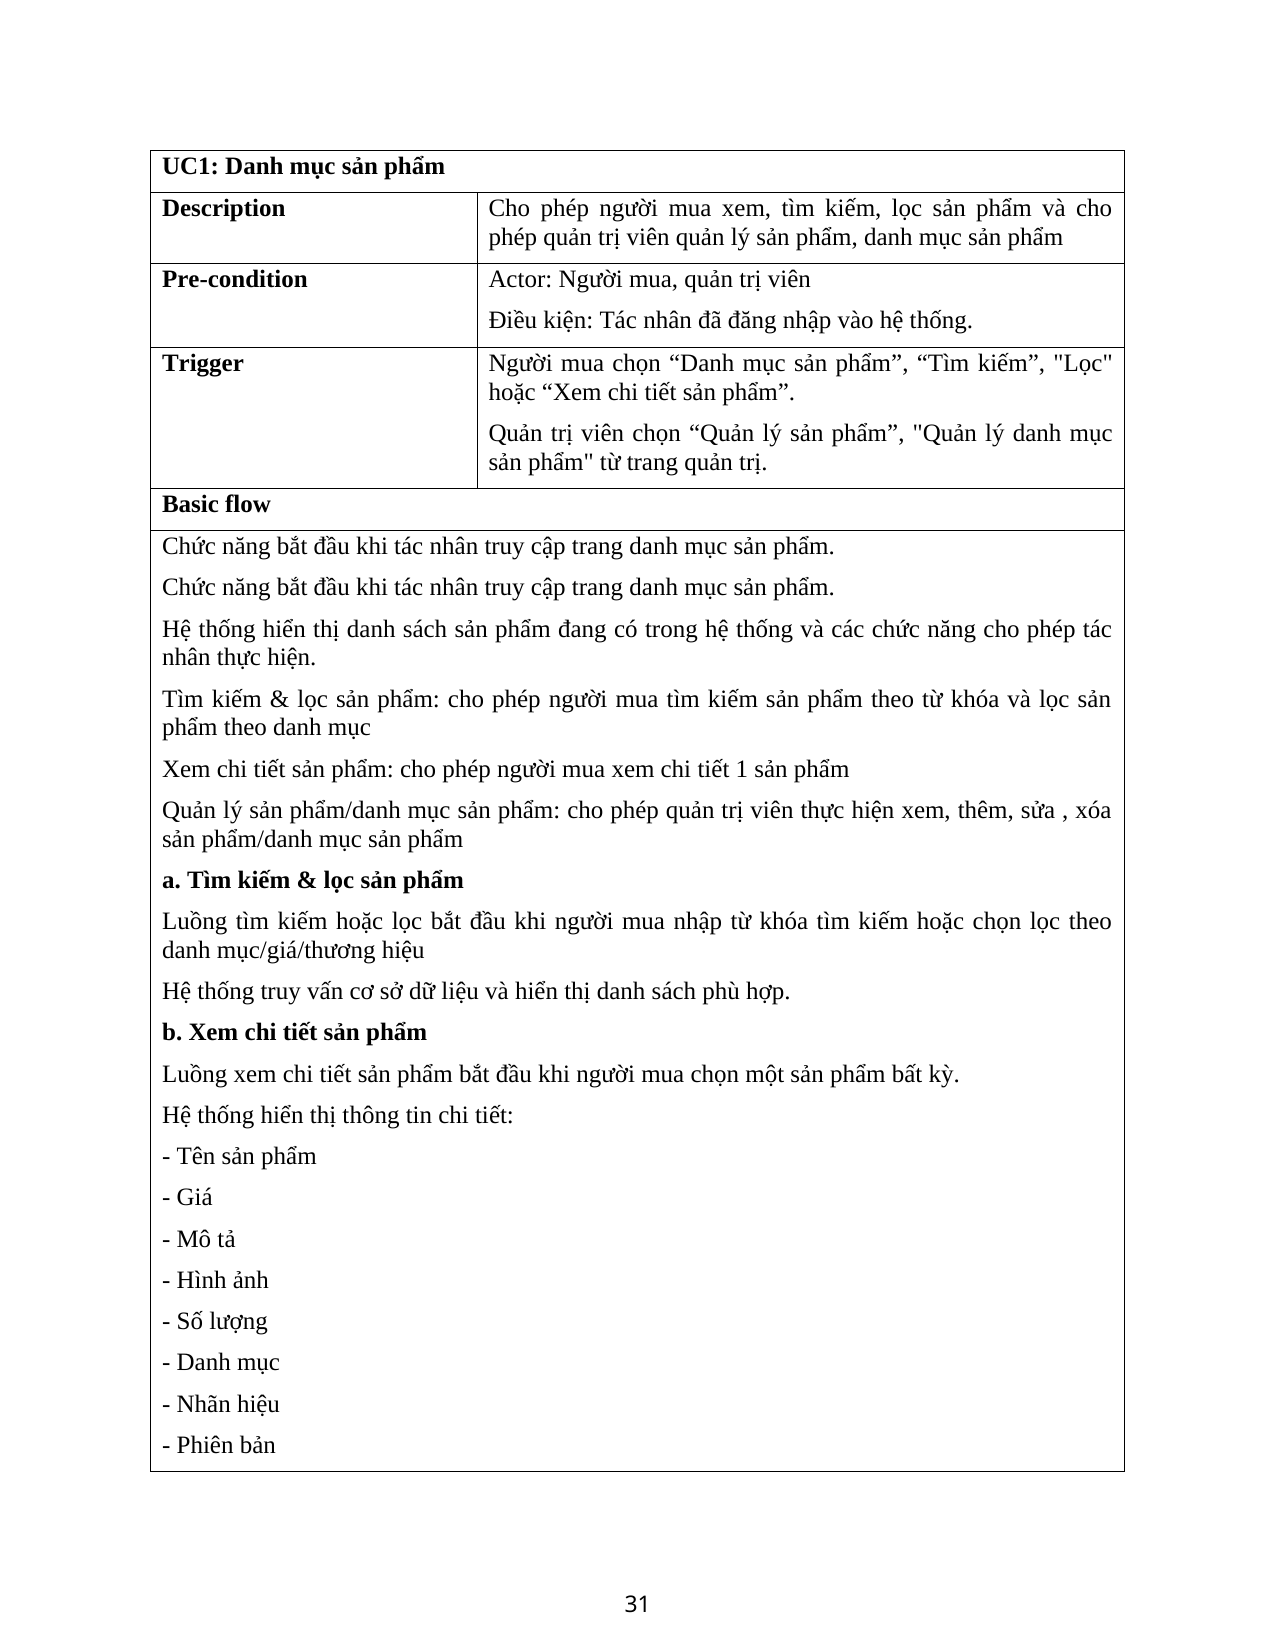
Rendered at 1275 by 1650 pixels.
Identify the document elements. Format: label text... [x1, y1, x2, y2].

table_cell Description [151, 193, 477, 263]
table_cell Trigger [151, 348, 477, 488]
table_cell Basic flow [151, 489, 1124, 530]
table_cell Cho phép người mua xem, tìm kiếm, lọc sản phẩm và cho phép quản trị viên quản lý sản phẩm, danh mục sản phẩm [478, 193, 1124, 263]
table_header UC1: Danh mục sản phẩm [151, 151, 1124, 192]
table_cell Người mua chọn “Danh mục sản phẩm”, “Tìm kiếm”, "Lọc" hoặc “Xem chi tiết sản phẩm”. Quản trị viên chọn “Quản lý sản phẩm”, "Quản lý danh mục sản phẩm" từ trang quản trị. [478, 348, 1124, 488]
table_cell Actor: Người mua, quản trị viên Điều kiện: Tác nhân đã đăng nhập vào hệ thống. [478, 264, 1124, 347]
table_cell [151, 531, 1124, 1471]
table_cell Pre-condition [151, 264, 477, 347]
